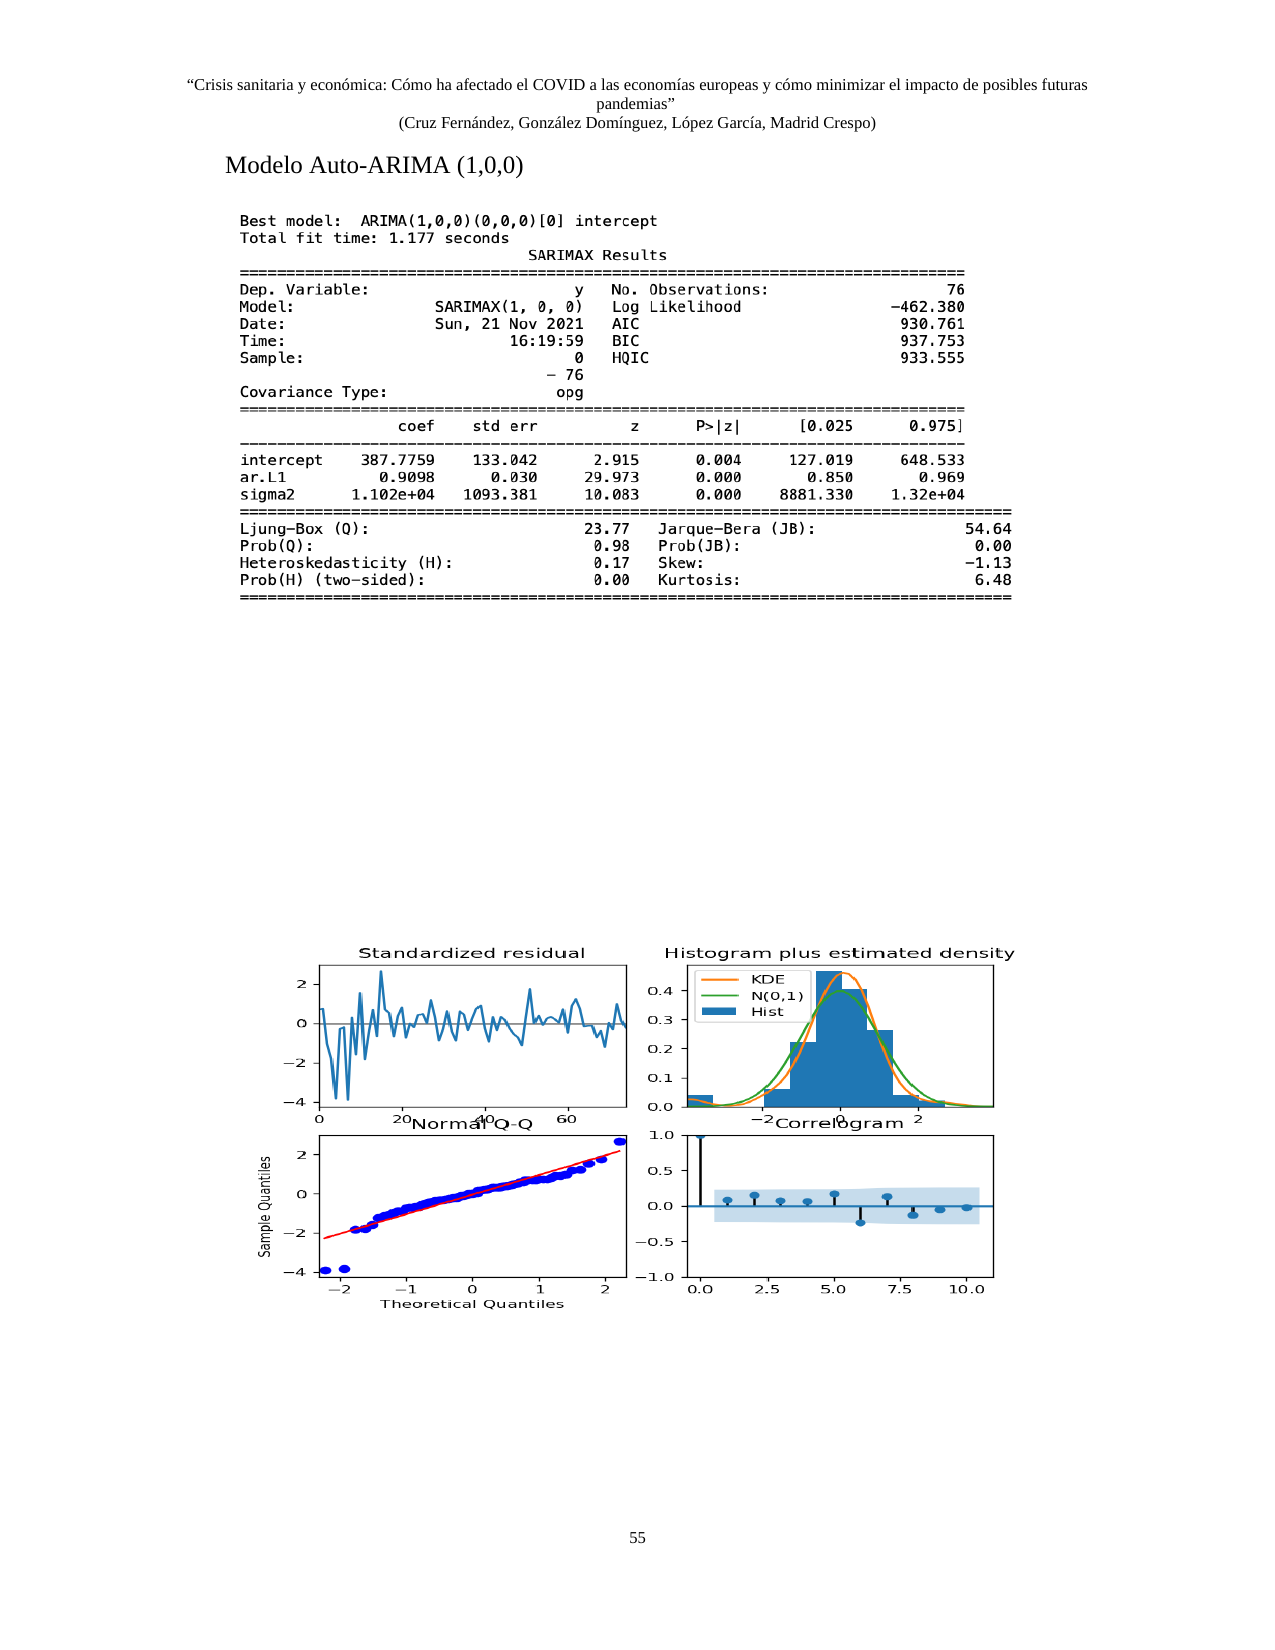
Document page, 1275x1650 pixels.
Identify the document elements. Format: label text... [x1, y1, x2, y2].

picture [230, 206, 1045, 615]
text Modelo Auto-ARIMA (1,0,0) [225, 150, 1125, 179]
picture [247, 939, 1028, 1318]
